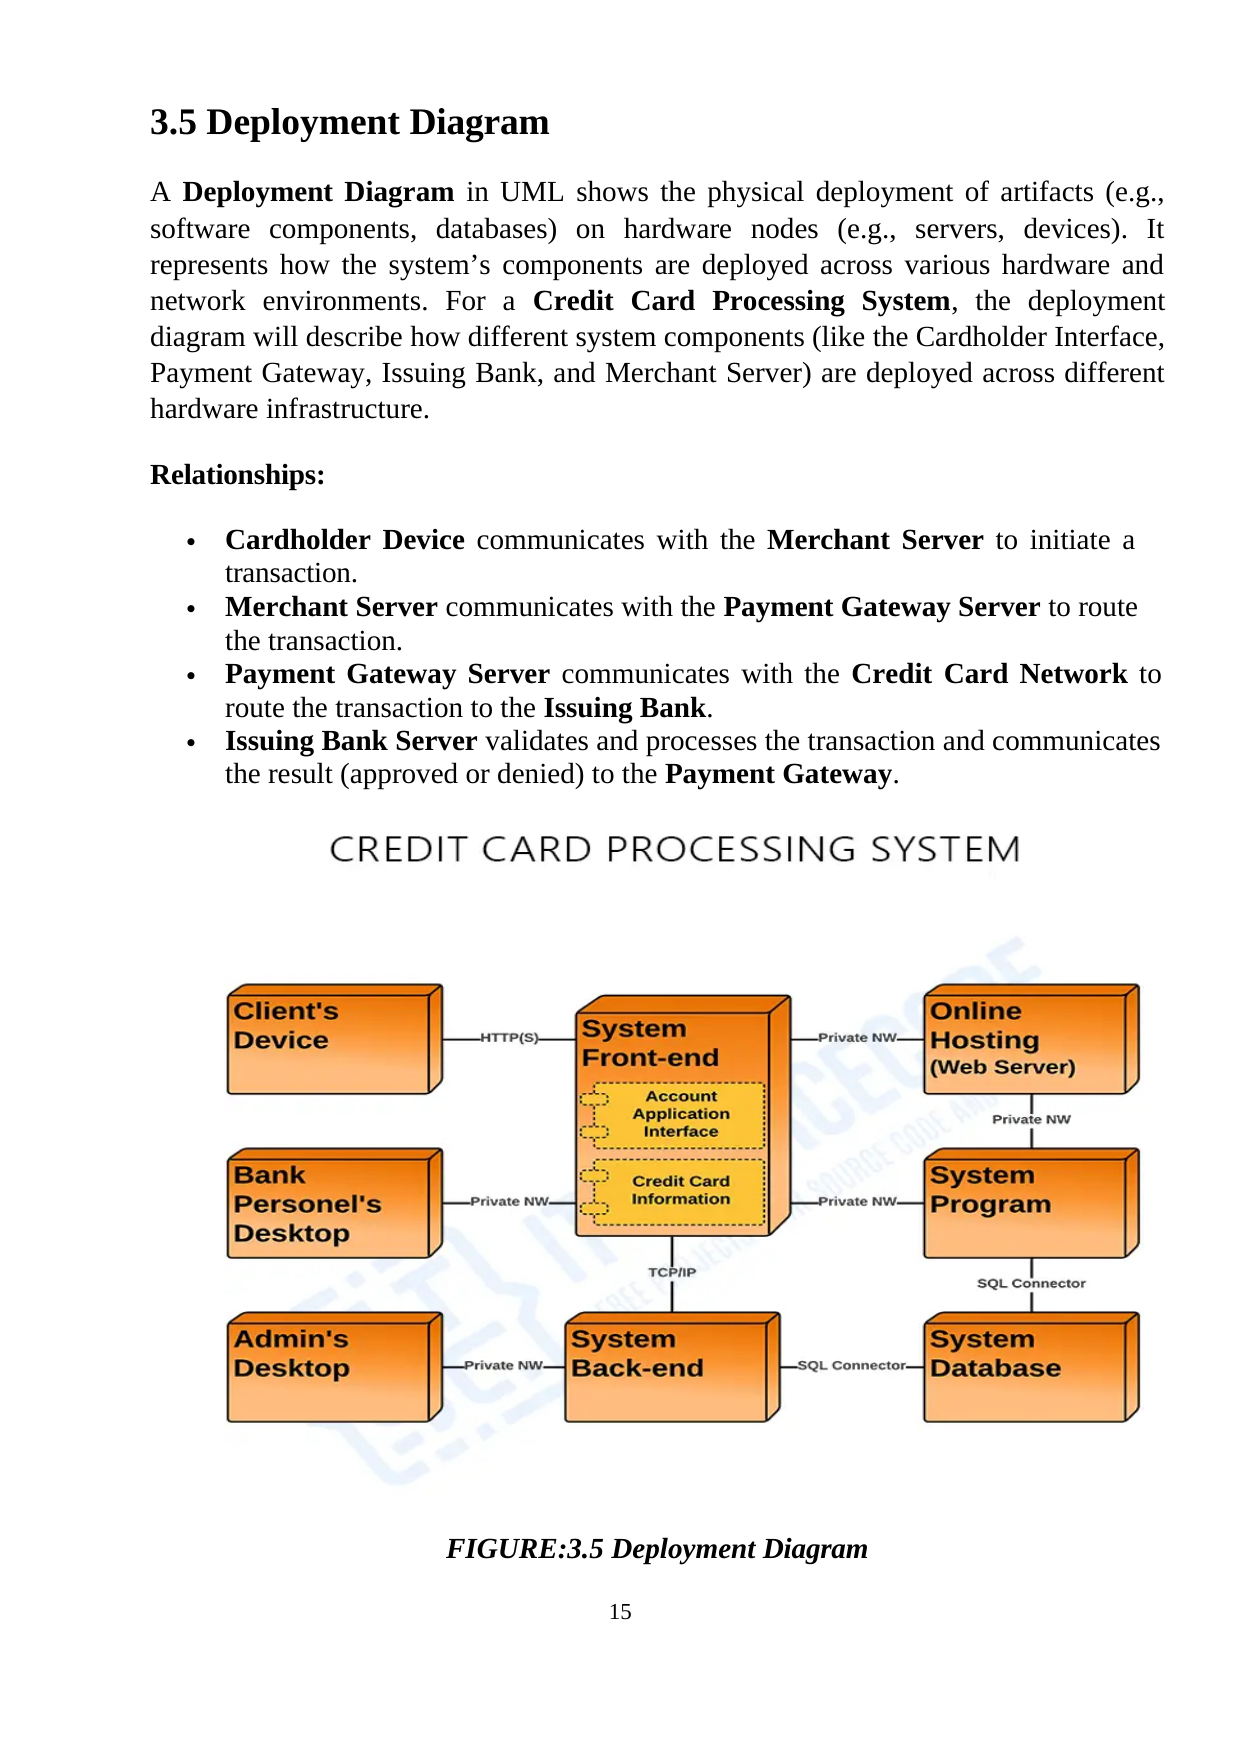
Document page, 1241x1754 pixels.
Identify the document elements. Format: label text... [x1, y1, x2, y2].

picture [223, 827, 1144, 1502]
list Issuing Bank Server validates and processes the transaction and communicates the result (approved or denied) to the Payment Gateway. [187, 724, 1165, 789]
list Cardholder Device communicates with the Merchant Server to initiate a transaction. [187, 522, 1166, 589]
list Deployment Diagram [150, 99, 1181, 143]
text A Deployment Diagram in UML shows the physical deployment of artifacts (e.g., software components, databases) on hardware nodes (e.g., servers, devices). It represents how the system’s components are deployed across various hardware and network environments. For a Credit Card Processing System, the deployment diagram will describe how different system components (like the Cardholder Interface, Payment Gateway, Issuing Bank, and Merchant Server) are deployed across different hardware infrastructure. [150, 174, 1166, 425]
list Merchant Server communicates with the Payment Gateway Server to route the transaction. [187, 589, 1166, 656]
list Payment Gateway Server communicates with the Credit Card Network to route the transaction to the Issuing Bank. [187, 656, 1166, 723]
subtitle Relationships: [150, 457, 1181, 491]
text FIGURE:3.5 Deployment Diagram [446, 855, 1181, 1565]
